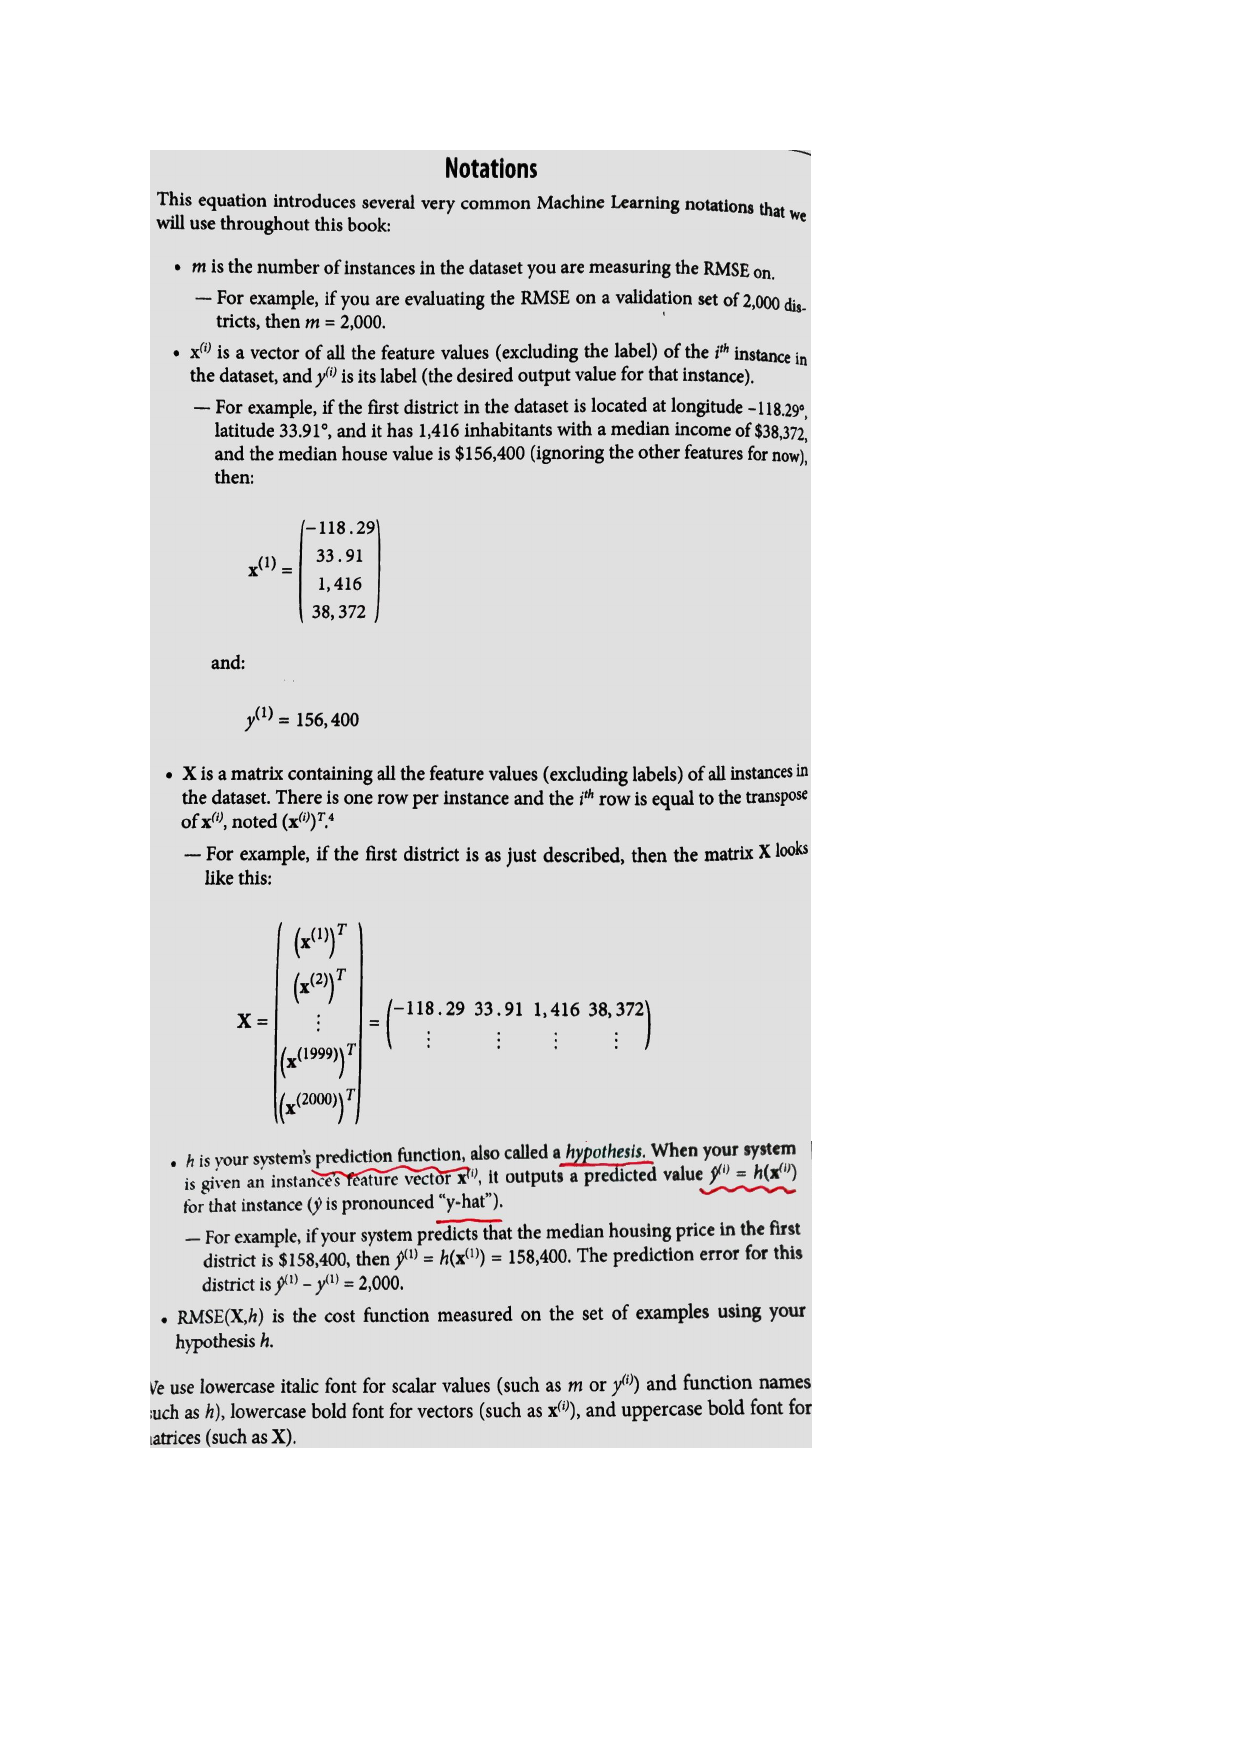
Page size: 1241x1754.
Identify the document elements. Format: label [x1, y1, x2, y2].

picture [150, 150, 812, 1448]
